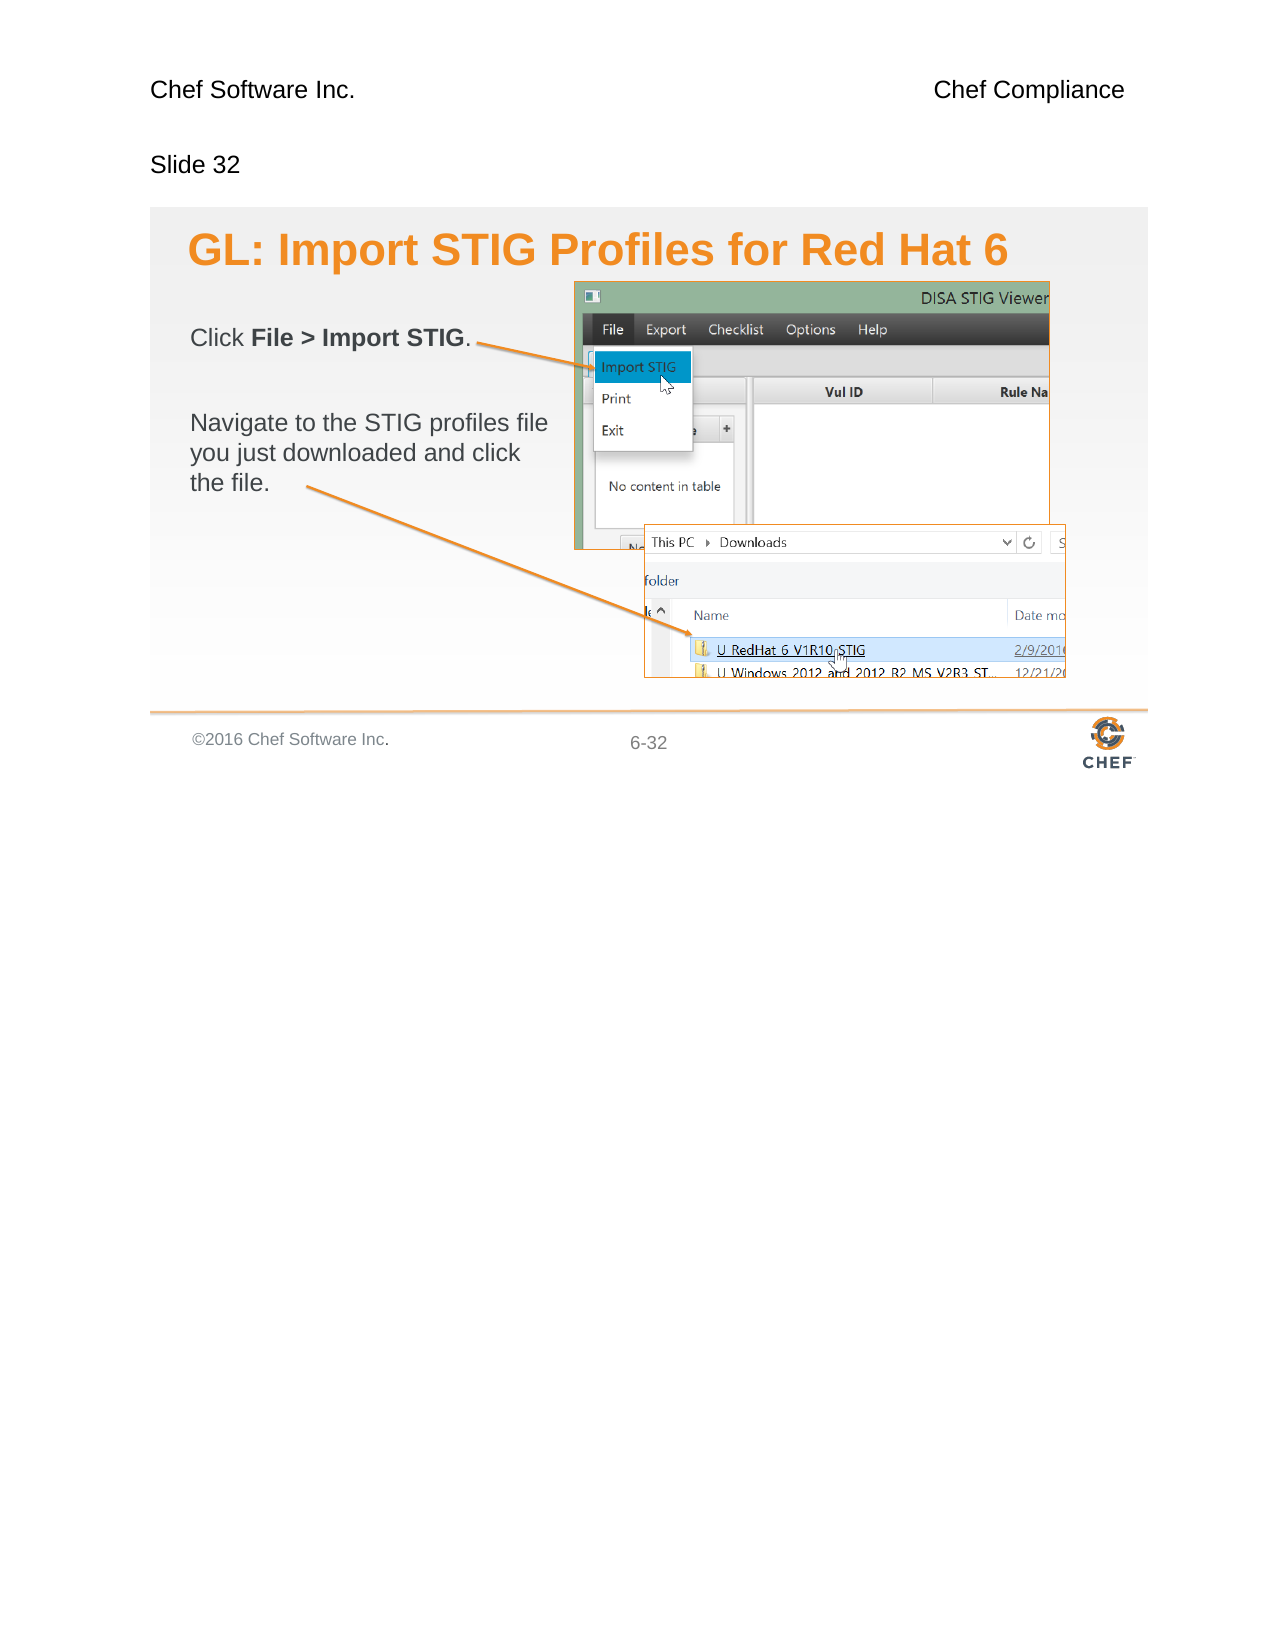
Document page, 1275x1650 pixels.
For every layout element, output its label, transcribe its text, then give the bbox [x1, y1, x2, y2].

text Slide 32 [150, 150, 1125, 179]
